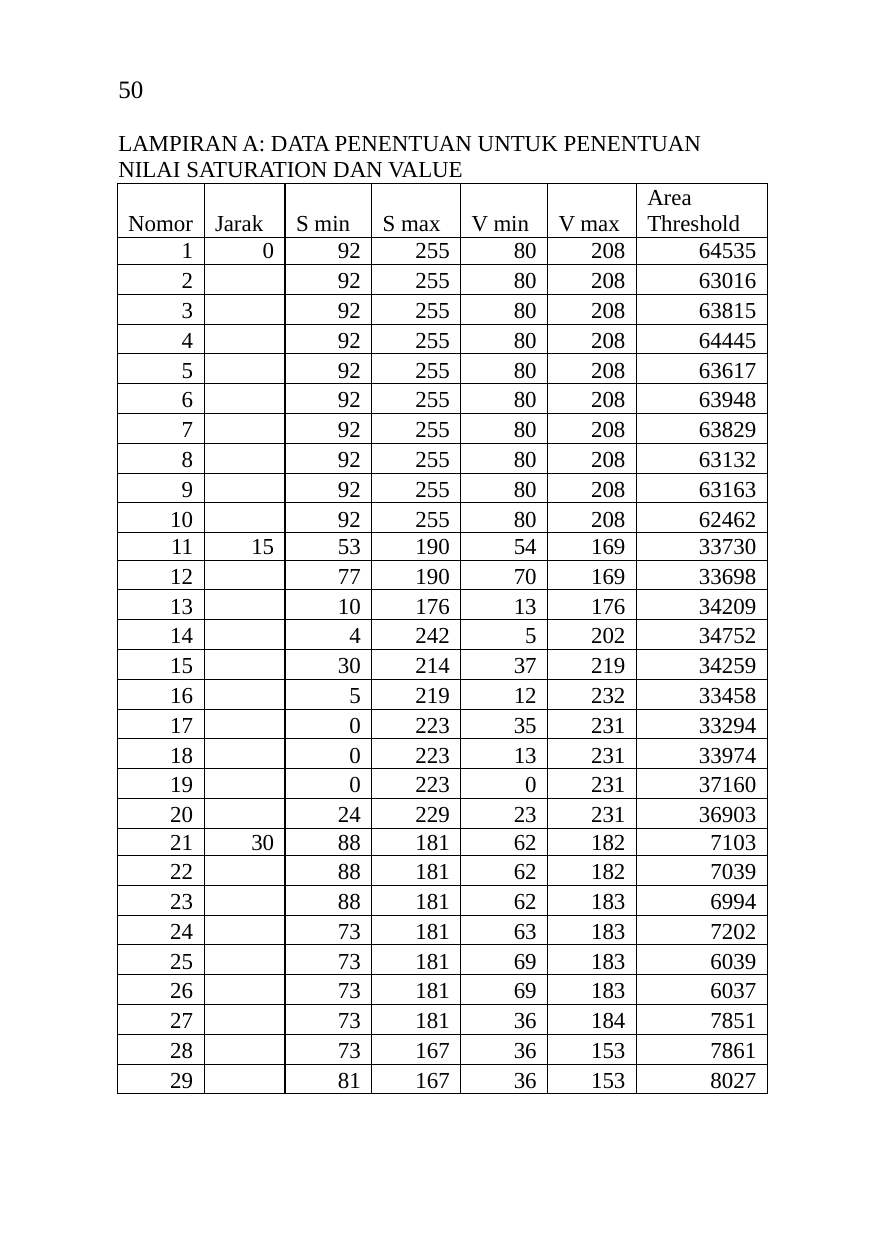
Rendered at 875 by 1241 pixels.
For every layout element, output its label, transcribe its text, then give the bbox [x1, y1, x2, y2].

table_cell 12 [118, 561, 204, 589]
table_cell 33458 [637, 680, 767, 708]
table_cell 223 [372, 710, 460, 738]
table_cell 62 [461, 856, 547, 885]
table_cell 15 [118, 650, 204, 679]
table_cell 214 [372, 650, 460, 679]
table_cell 69 [461, 945, 547, 974]
table_cell [205, 799, 284, 828]
table_cell 17 [118, 710, 204, 738]
table_cell 63948 [637, 384, 767, 413]
table_cell 232 [548, 680, 636, 708]
table_cell 183 [548, 916, 636, 944]
table_cell 223 [372, 769, 460, 798]
table_cell 255 [372, 384, 460, 413]
table_cell 229 [372, 799, 460, 828]
table_cell 20 [118, 799, 204, 828]
table_cell 63 [461, 916, 547, 944]
table_cell 153 [548, 1035, 636, 1063]
table_header Area Threshold [637, 184, 767, 237]
table_cell 190 [372, 533, 460, 559]
table_cell [205, 384, 284, 413]
table_cell 16 [118, 680, 204, 708]
table_cell 190 [372, 561, 460, 589]
table_cell 13 [118, 590, 204, 619]
table_cell 64445 [637, 325, 767, 353]
table_cell 208 [548, 295, 636, 323]
table_cell 255 [372, 238, 460, 264]
table_cell 4 [286, 620, 371, 649]
table_cell 34259 [637, 650, 767, 679]
table_cell 14 [118, 620, 204, 649]
table_cell 5 [461, 620, 547, 649]
table_cell [205, 620, 284, 649]
table_cell 92 [286, 325, 371, 353]
table_cell 92 [286, 295, 371, 323]
table_cell 5 [286, 680, 371, 708]
table_cell 80 [461, 265, 547, 294]
table_header Jarak [205, 184, 284, 237]
table_cell 36 [461, 1005, 547, 1034]
table_cell 208 [548, 503, 636, 532]
table_cell 0 [205, 238, 284, 264]
table_cell 36 [461, 1035, 547, 1063]
table_cell 34209 [637, 590, 767, 619]
table_cell 36903 [637, 799, 767, 828]
table_cell [205, 886, 284, 914]
table_cell [205, 916, 284, 944]
table_cell 22 [118, 856, 204, 885]
table_cell 7103 [637, 829, 767, 855]
table_cell 231 [548, 710, 636, 738]
table_cell 1 [118, 238, 204, 264]
table_cell [205, 856, 284, 885]
table_cell 33698 [637, 561, 767, 589]
table_cell [205, 414, 284, 443]
table_cell 37160 [637, 769, 767, 798]
table_cell 169 [548, 561, 636, 589]
table_cell 70 [461, 561, 547, 589]
table_cell [205, 710, 284, 738]
table_cell 182 [548, 856, 636, 885]
table_cell 5 [118, 354, 204, 383]
table_cell 63016 [637, 265, 767, 294]
table_cell 18 [118, 739, 204, 768]
table_cell 255 [372, 325, 460, 353]
table_cell 26 [118, 975, 204, 1004]
table_cell 62462 [637, 503, 767, 532]
table_cell 62 [461, 829, 547, 855]
table_cell 33294 [637, 710, 767, 738]
table_cell 255 [372, 295, 460, 323]
table_cell 73 [286, 1005, 371, 1034]
table_cell 242 [372, 620, 460, 649]
table_cell 92 [286, 414, 371, 443]
table_cell 33974 [637, 739, 767, 768]
table_cell 181 [372, 1005, 460, 1034]
table_cell 24 [118, 916, 204, 944]
table_cell 184 [548, 1005, 636, 1034]
table_cell 169 [548, 533, 636, 559]
table_cell 231 [548, 799, 636, 828]
table_cell [205, 769, 284, 798]
table_cell 0 [286, 769, 371, 798]
table_cell 181 [372, 886, 460, 914]
table_cell 231 [548, 769, 636, 798]
table_cell [205, 1065, 284, 1093]
table_cell 10 [286, 590, 371, 619]
table_cell 92 [286, 265, 371, 294]
table_header S min [286, 184, 371, 237]
table_cell 4 [118, 325, 204, 353]
table_cell 80 [461, 503, 547, 532]
table_cell 24 [286, 799, 371, 828]
table_cell 255 [372, 265, 460, 294]
table_cell 12 [461, 680, 547, 708]
table_cell 208 [548, 354, 636, 383]
table_cell 2 [118, 265, 204, 294]
table_cell [205, 325, 284, 353]
table_cell 11 [118, 533, 204, 559]
table_cell 0 [286, 739, 371, 768]
table_cell 181 [372, 945, 460, 974]
table_cell 176 [548, 590, 636, 619]
table_cell 6994 [637, 886, 767, 914]
table_cell 208 [548, 444, 636, 472]
table_cell 10 [118, 503, 204, 532]
table_cell 62 [461, 886, 547, 914]
table_cell [205, 975, 284, 1004]
table_cell [205, 680, 284, 708]
table_cell 13 [461, 739, 547, 768]
table_cell 36 [461, 1065, 547, 1093]
table_cell 92 [286, 238, 371, 264]
table_cell 63132 [637, 444, 767, 472]
table_cell 64535 [637, 238, 767, 264]
table_cell 7202 [637, 916, 767, 944]
table_cell [205, 590, 284, 619]
table_cell 88 [286, 829, 371, 855]
table_cell 167 [372, 1065, 460, 1093]
table_cell 167 [372, 1035, 460, 1063]
table_header S max [372, 184, 460, 237]
table_cell [205, 945, 284, 974]
table_cell 34752 [637, 620, 767, 649]
table_cell 63163 [637, 474, 767, 502]
table_cell 28 [118, 1035, 204, 1063]
table_cell [205, 354, 284, 383]
table_cell 69 [461, 975, 547, 1004]
text LAMPIRAN A: DATA PENENTUAN UNTUK PENENTUAN NILAI SATURATION DAN VALUE [118, 130, 756, 183]
table_cell 255 [372, 354, 460, 383]
table_cell 8 [118, 444, 204, 472]
table_cell 53 [286, 533, 371, 559]
table_cell 6 [118, 384, 204, 413]
table_cell 30 [286, 650, 371, 679]
table_cell 81 [286, 1065, 371, 1093]
table_cell 208 [548, 384, 636, 413]
table_cell 223 [372, 739, 460, 768]
table_cell 255 [372, 503, 460, 532]
table_cell 183 [548, 886, 636, 914]
table_cell 181 [372, 829, 460, 855]
table_cell 80 [461, 414, 547, 443]
table_header V max [548, 184, 636, 237]
table_cell 7 [118, 414, 204, 443]
table_cell 208 [548, 325, 636, 353]
table_cell 73 [286, 945, 371, 974]
table_cell 6039 [637, 945, 767, 974]
table_cell 23 [461, 799, 547, 828]
table_cell 7039 [637, 856, 767, 885]
table_cell 255 [372, 414, 460, 443]
table_cell 80 [461, 474, 547, 502]
table_cell 255 [372, 444, 460, 472]
table_cell 13 [461, 590, 547, 619]
table_cell 25 [118, 945, 204, 974]
table_cell [205, 503, 284, 532]
table_cell 88 [286, 886, 371, 914]
table_cell 92 [286, 503, 371, 532]
table_cell 183 [548, 945, 636, 974]
table_cell 80 [461, 444, 547, 472]
table_cell 37 [461, 650, 547, 679]
table_cell 255 [372, 474, 460, 502]
table_cell 30 [205, 829, 284, 855]
table_cell 7861 [637, 1035, 767, 1063]
table_cell 183 [548, 975, 636, 1004]
table_cell 153 [548, 1065, 636, 1093]
table_cell 181 [372, 856, 460, 885]
table_cell [205, 474, 284, 502]
table_cell [205, 444, 284, 472]
table_cell 219 [548, 650, 636, 679]
table_cell 80 [461, 238, 547, 264]
table_cell 0 [286, 710, 371, 738]
table_header V min [461, 184, 547, 237]
table_cell [205, 650, 284, 679]
table_cell 182 [548, 829, 636, 855]
table_cell 208 [548, 474, 636, 502]
table_cell 21 [118, 829, 204, 855]
table_cell 92 [286, 474, 371, 502]
table_cell 63815 [637, 295, 767, 323]
table_cell 27 [118, 1005, 204, 1034]
table_cell 63829 [637, 414, 767, 443]
table_cell 54 [461, 533, 547, 559]
table_cell [205, 1035, 284, 1063]
table_cell 73 [286, 1035, 371, 1063]
table_cell [205, 265, 284, 294]
table_cell 73 [286, 916, 371, 944]
table_cell [205, 561, 284, 589]
table_cell 92 [286, 354, 371, 383]
table_cell 8027 [637, 1065, 767, 1093]
table_cell [205, 295, 284, 323]
table_cell [205, 1005, 284, 1034]
table_cell 176 [372, 590, 460, 619]
table_cell 73 [286, 975, 371, 1004]
table_cell 80 [461, 354, 547, 383]
table_cell 33730 [637, 533, 767, 559]
table_cell 0 [461, 769, 547, 798]
table_cell 208 [548, 238, 636, 264]
table_cell 3 [118, 295, 204, 323]
table_cell 92 [286, 384, 371, 413]
table_cell 80 [461, 295, 547, 323]
table_header Nomor [118, 184, 204, 237]
table_cell 219 [372, 680, 460, 708]
table_cell 9 [118, 474, 204, 502]
table_cell 7851 [637, 1005, 767, 1034]
table_cell 231 [548, 739, 636, 768]
table_cell 63617 [637, 354, 767, 383]
table_cell 77 [286, 561, 371, 589]
table_cell 92 [286, 444, 371, 472]
table_cell 202 [548, 620, 636, 649]
table_cell 15 [205, 533, 284, 559]
table_cell [205, 739, 284, 768]
table_cell 23 [118, 886, 204, 914]
table_cell 181 [372, 975, 460, 1004]
table_cell 80 [461, 325, 547, 353]
table_cell 29 [118, 1065, 204, 1093]
table_cell 19 [118, 769, 204, 798]
table_cell 208 [548, 265, 636, 294]
table_cell 181 [372, 916, 460, 944]
table_cell 80 [461, 384, 547, 413]
table_cell 35 [461, 710, 547, 738]
table_cell 6037 [637, 975, 767, 1004]
table_cell 88 [286, 856, 371, 885]
table_cell 208 [548, 414, 636, 443]
